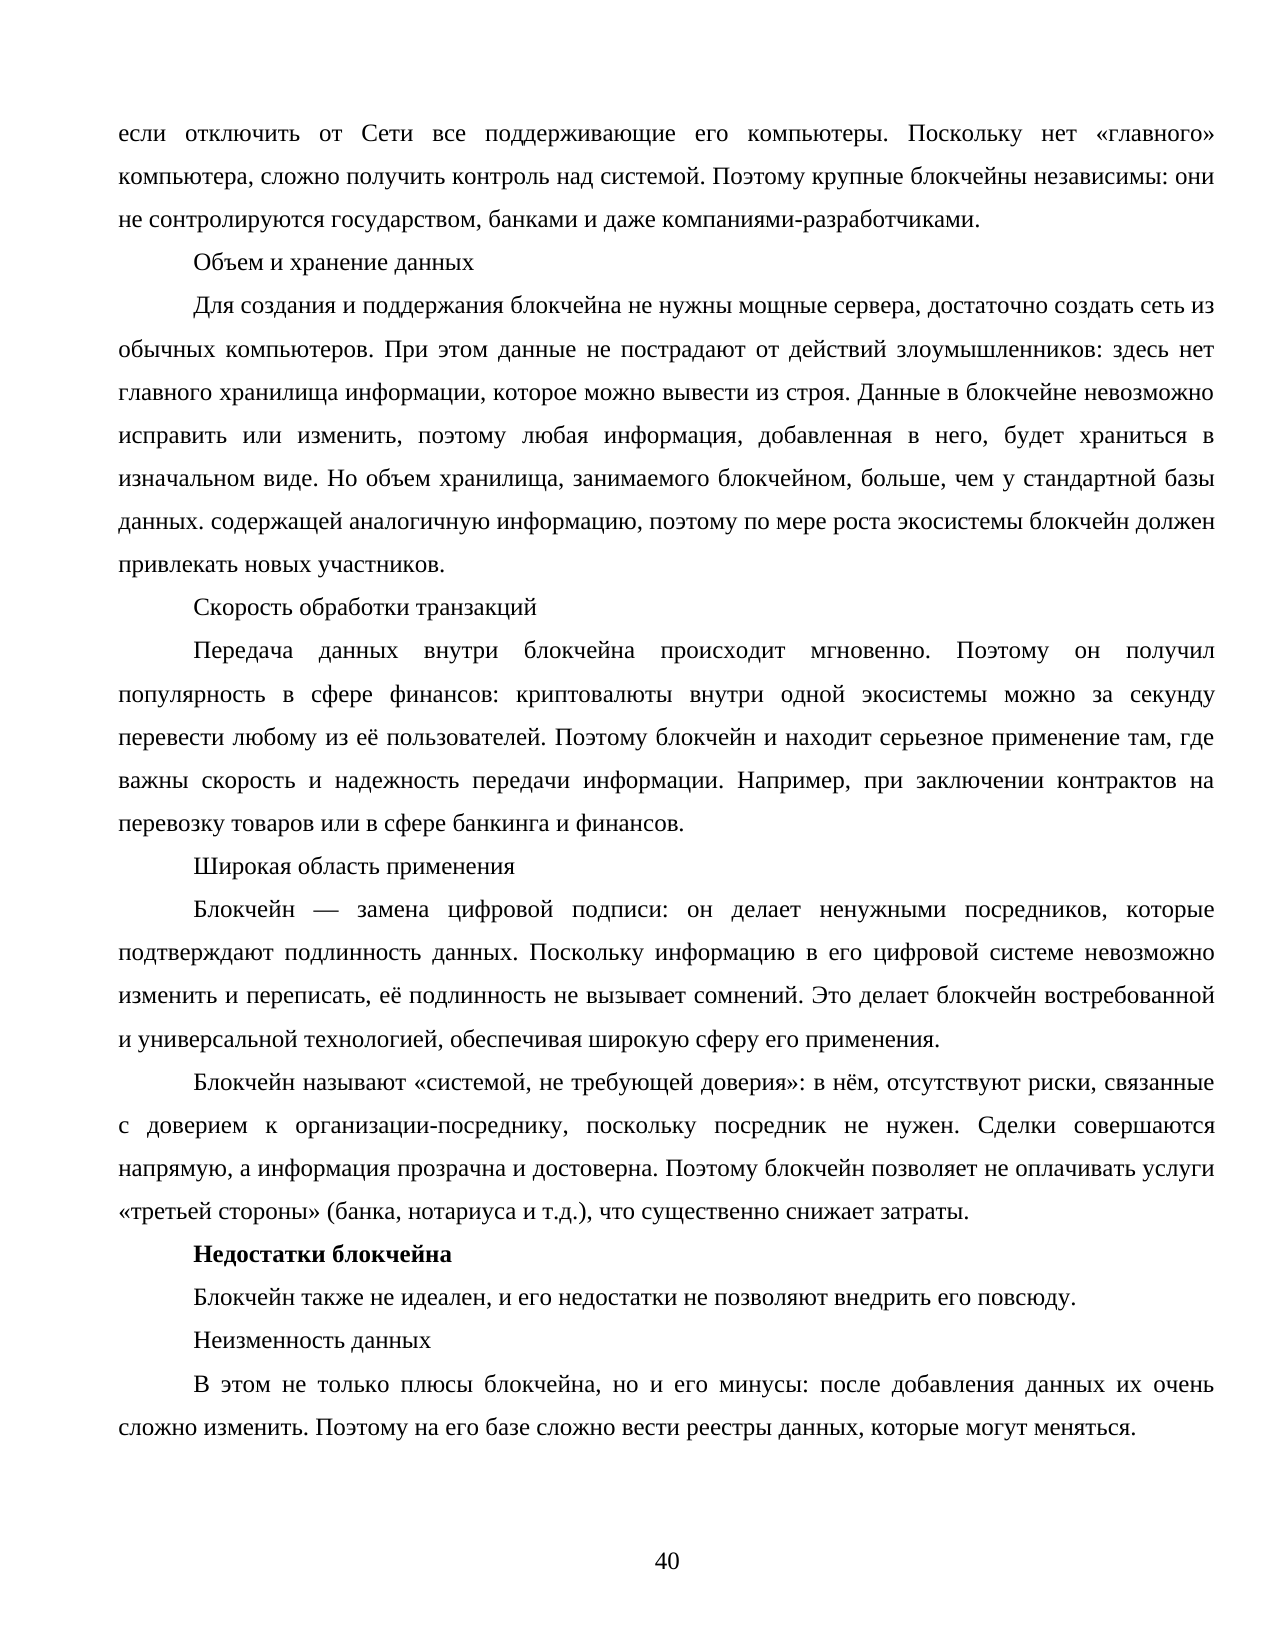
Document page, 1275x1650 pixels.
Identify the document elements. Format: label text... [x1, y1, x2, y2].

text Передача данных внутри блокчейна происходит мгновенно. Поэтому он получил популярность в сфере финансов: криптовалюты внутри одной экосистемы можно за секунду перевести любому из её пользователей. Поэтому блокчейн и находит серьезное применение там, где важны скорость и надежность передачи информации. Например, при заключении контрактов на перевозку товаров или в сфере банкинга и финансов. [118, 636, 1216, 837]
text Скорость обработки транзакций [118, 592, 1216, 621]
text Блокчейн называют «системой, не требующей доверия»: в нём, отсутствуют риски, связанные с доверием к организации-посреднику, поскольку посредник не нужен. Сделки совершаются напрямую, а информация прозрачна и достоверна. Поэтому блокчейн позволяет не оплачивать услуги «третьей стороны» (банка, нотариуса и т.д.), что существенно снижает затраты. [118, 1067, 1216, 1225]
text Недостатки блокчейна [118, 1239, 1216, 1268]
text Блокчейн также не идеален, и его недостатки не позволяют внедрить его повсюду. [118, 1282, 1216, 1311]
text Широкая область применения [118, 851, 1216, 880]
text В этом не только плюсы блокчейна, но и его минусы: после добавления данных их очень сложно изменить. Поэтому на его базе сложно вести реестры данных, которые могут меняться. [118, 1369, 1216, 1441]
text Неизменность данных [118, 1326, 1216, 1354]
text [118, 118, 1216, 233]
text Блокчейн — замена цифровой подписи: он делает ненужными посредников, которые подтверждают подлинность данных. Поскольку информацию в его цифровой системе невозможно изменить и переписать, её подлинность не вызывает сомнений. Это делает блокчейн востребованной и универсальной технологией, обеспечивая широкую сферу его применения. [118, 894, 1216, 1052]
text Объем и хранение данных [118, 247, 1216, 276]
text Для создания и поддержания блокчейна не нужны мощные сервера, достаточно создать сеть из обычных компьютеров. При этом данные не пострадают от действий злоумышленников: здесь нет главного хранилища информации, которое можно вывести из строя. Данные в блокчейне невозможно исправить или изменить, поэтому любая информация, добавленная в него, будет храниться в изначальном виде. Но объем хранилища, занимаемого блокчейном, больше, чем у стандартной базы данных. содержащей аналогичную информацию, поэтому по мере роста экосистемы блокчейн должен привлекать новых участников. [118, 291, 1216, 578]
